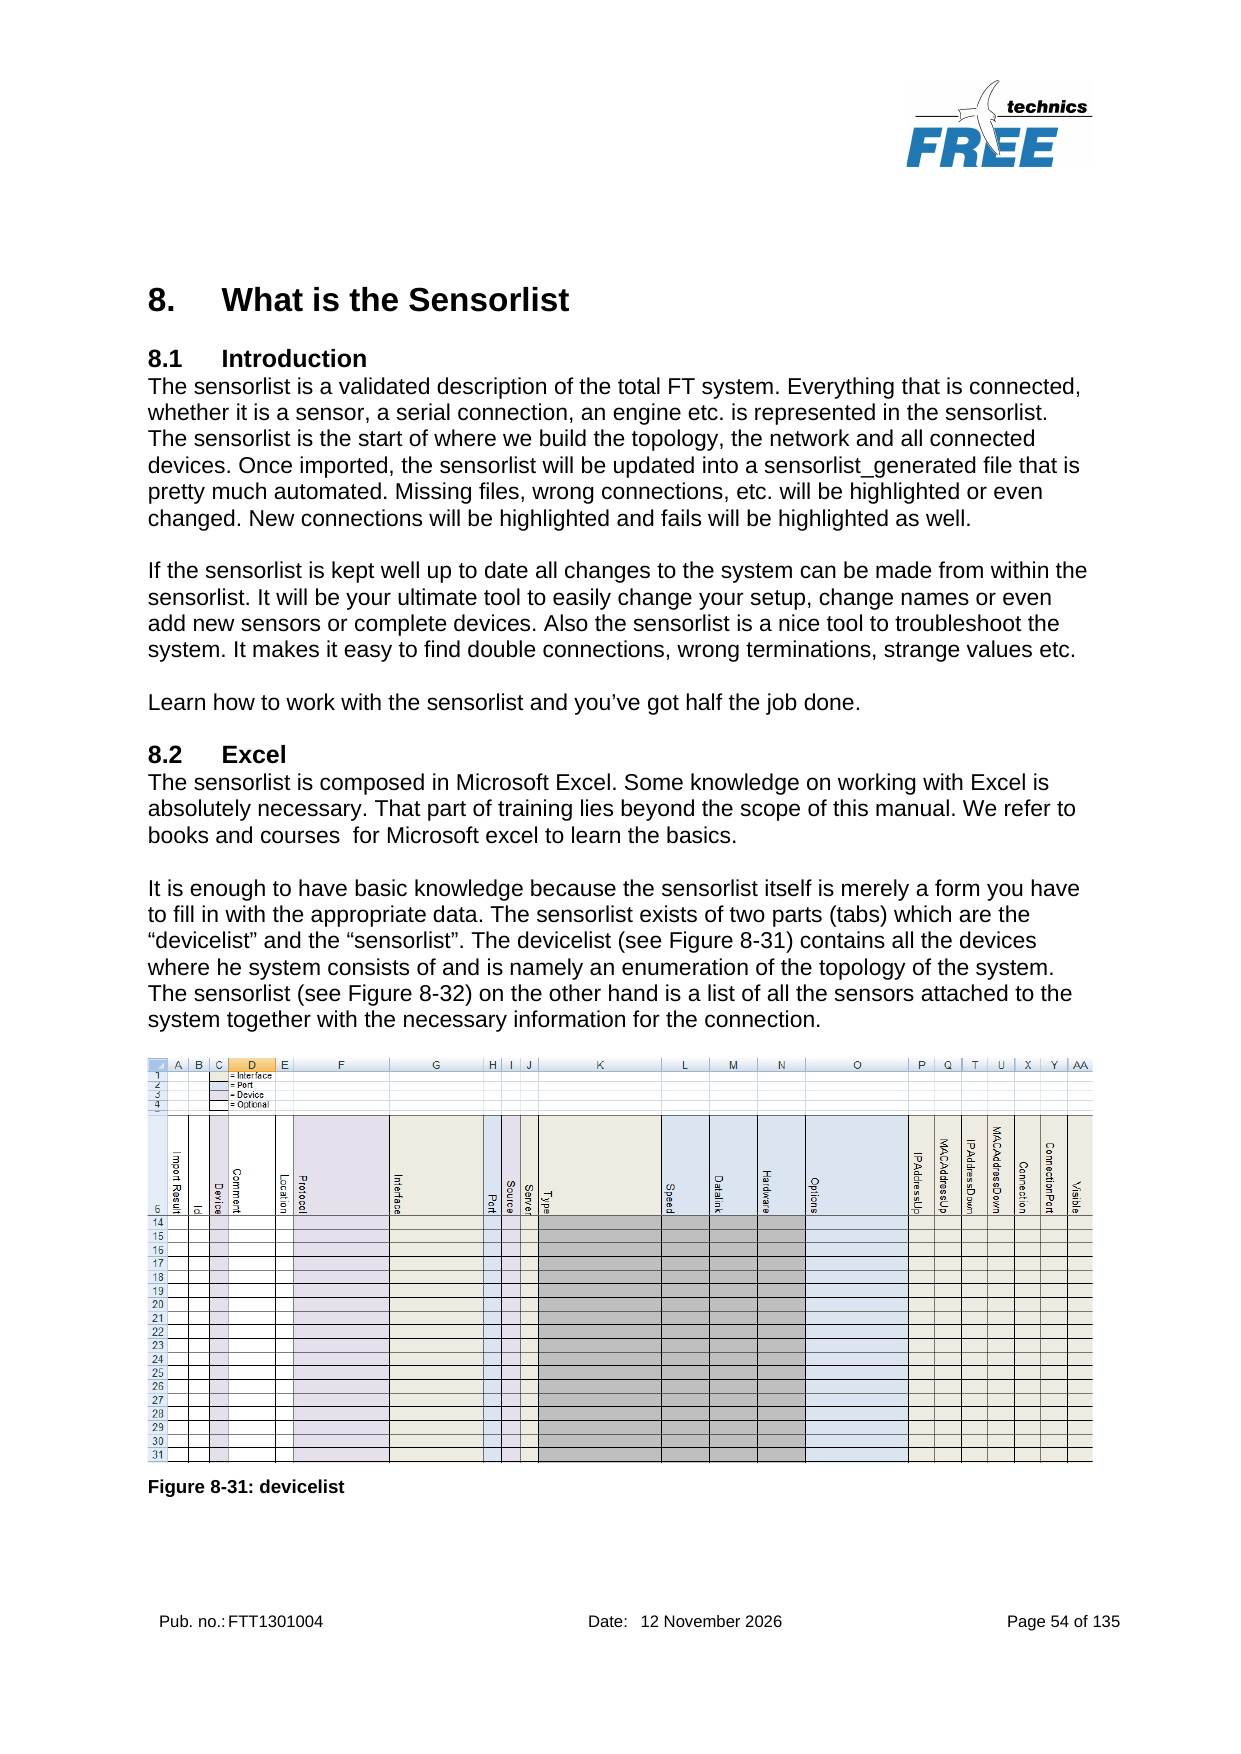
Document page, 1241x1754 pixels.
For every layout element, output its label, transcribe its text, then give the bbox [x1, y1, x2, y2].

picture [147, 1058, 1093, 1463]
subtitle Excel [148, 740, 1093, 769]
text The sensorlist is a validated description of the total FT system. Everything that is connected, whether it is a sensor, a serial connection, an engine etc. is represented in the sensorlist. The sensorlist is the start of where we build the topology, the network and all connected devices. Once imported, the sensorlist will be updated into a sensorlist_generated file that is pretty much automated. Missing files, wrong connections, etc. will be highlighted or even changed. New connections will be highlighted and fails will be highlighted as well. [148, 373, 1093, 531]
text If the sensorlist is kept well up to date all changes to the system can be made from within the sensorlist. It will be your ultimate tool to easily change your setup, change names or even add new sensors or complete devices. Also the sensorlist is a nice tool to troubleshoot the system. It makes it easy to find double connections, wrong terminations, strange values etc. [148, 557, 1093, 663]
picture [906, 80, 1093, 167]
text The sensorlist is composed in Microsoft Excel. Some knowledge on working with Excel is absolutely necessary. That part of training lies beyond the scope of this manual. We refer to books and courses for Microsoft excel to learn the basics. [148, 769, 1093, 848]
subtitle What is the Sensorlist [148, 269, 1093, 319]
text Learn how to work with the sensorlist and you’ve got half the job done. [148, 689, 1093, 715]
subtitle Introduction [148, 344, 1093, 373]
